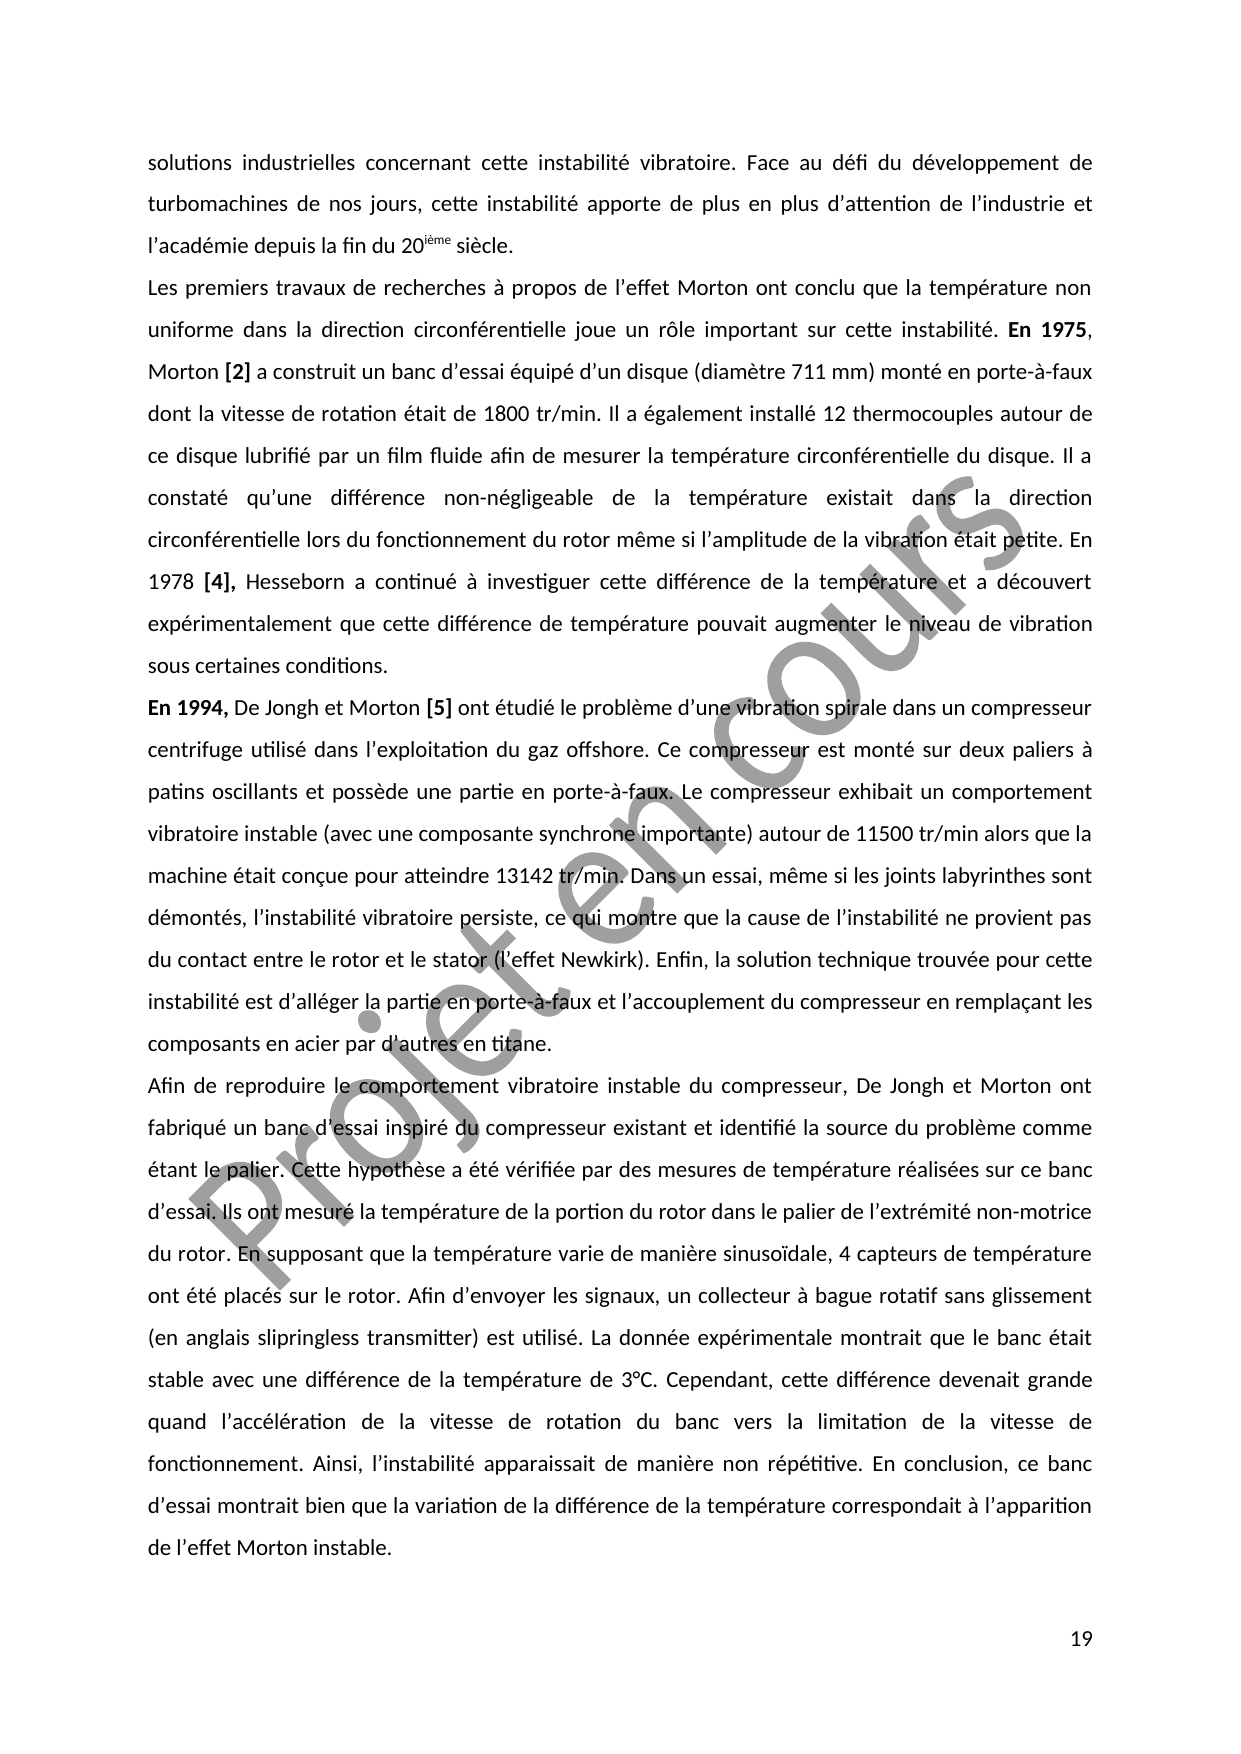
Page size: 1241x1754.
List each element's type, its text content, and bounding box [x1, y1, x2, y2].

text En 1994, De Jongh et Morton [5] ont étudié le problème d’une vibration spirale dans un compresseur centrifuge utilisé dans l’exploitation du gaz offshore. Ce compresseur est monté sur deux paliers à patins oscillants et possède une partie en porte-à-faux. Le compresseur exhibait un comportement vibratoire instable (avec une composante synchrone importante) autour de 11500 tr/min alors que la machine était conçue pour atteindre 13142 tr/min. Dans un essai, même si les joints labyrinthes sont démontés, l’instabilité vibratoire persiste, ce qui montre que la cause de l’instabilité ne provient pas du contact entre le rotor et le stator (l’effet Newkirk). Enfin, la solution technique trouvée pour cette instabilité est d’alléger la partie en porte-à-faux et l’accouplement du compresseur en remplaçant les composants en acier par d’autres en titane. [148, 693, 1093, 1057]
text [148, 148, 1093, 259]
text Afin de reproduire le comportement vibratoire instable du compresseur, De Jongh et Morton ont fabriqué un banc d’essai inspiré du compresseur existant et identifié la source du problème comme étant le palier. Cette hypothèse a été vérifiée par des mesures de température réalisées sur ce banc d’essai. Ils ont mesuré la température de la portion du rotor dans le palier de l’extrémité non-motrice du rotor. En supposant que la température varie de manière sinusoïdale, 4 capteurs de température ont été placés sur le rotor. Afin d’envoyer les signaux, un collecteur à bague rotatif sans glissement (en anglais slipringless transmitter) est utilisé. La donnée expérimentale montrait que le banc était stable avec une différence de la température de 3°C. Cependant, cette différence devenait grande quand l’accélération de la vitesse de rotation du banc vers la limitation de la vitesse de fonctionnement. Ainsi, l’instabilité apparaissait de manière non répétitive. En conclusion, ce banc d’essai montrait bien que la variation de la différence de la température correspondait à l’apparition de l’effet Morton instable. [148, 1071, 1093, 1561]
text Les premiers travaux de recherches à propos de l’effet Morton ont conclu que la température non uniforme dans la direction circonférentielle joue un rôle important sur cette instabilité. En 1975, Morton [2] a construit un banc d’essai équipé d’un disque (diamètre 711 mm) monté en porte-à-faux dont la vitesse de rotation était de 1800 tr/min. Il a également installé 12 thermocouples autour de ce disque lubrifié par un film fluide afin de mesurer la température circonférentielle du disque. Il a constaté qu’une différence non-négligeable de la température existait dans la direction circonférentielle lors du fonctionnement du rotor même si l’amplitude de la vibration était petite. En 1978 [4], Hesseborn a continué à investiguer cette différence de la température et a découvert expérimentalement que cette différence de température pouvait augmenter le niveau de vibration sous certaines conditions. [148, 273, 1093, 679]
